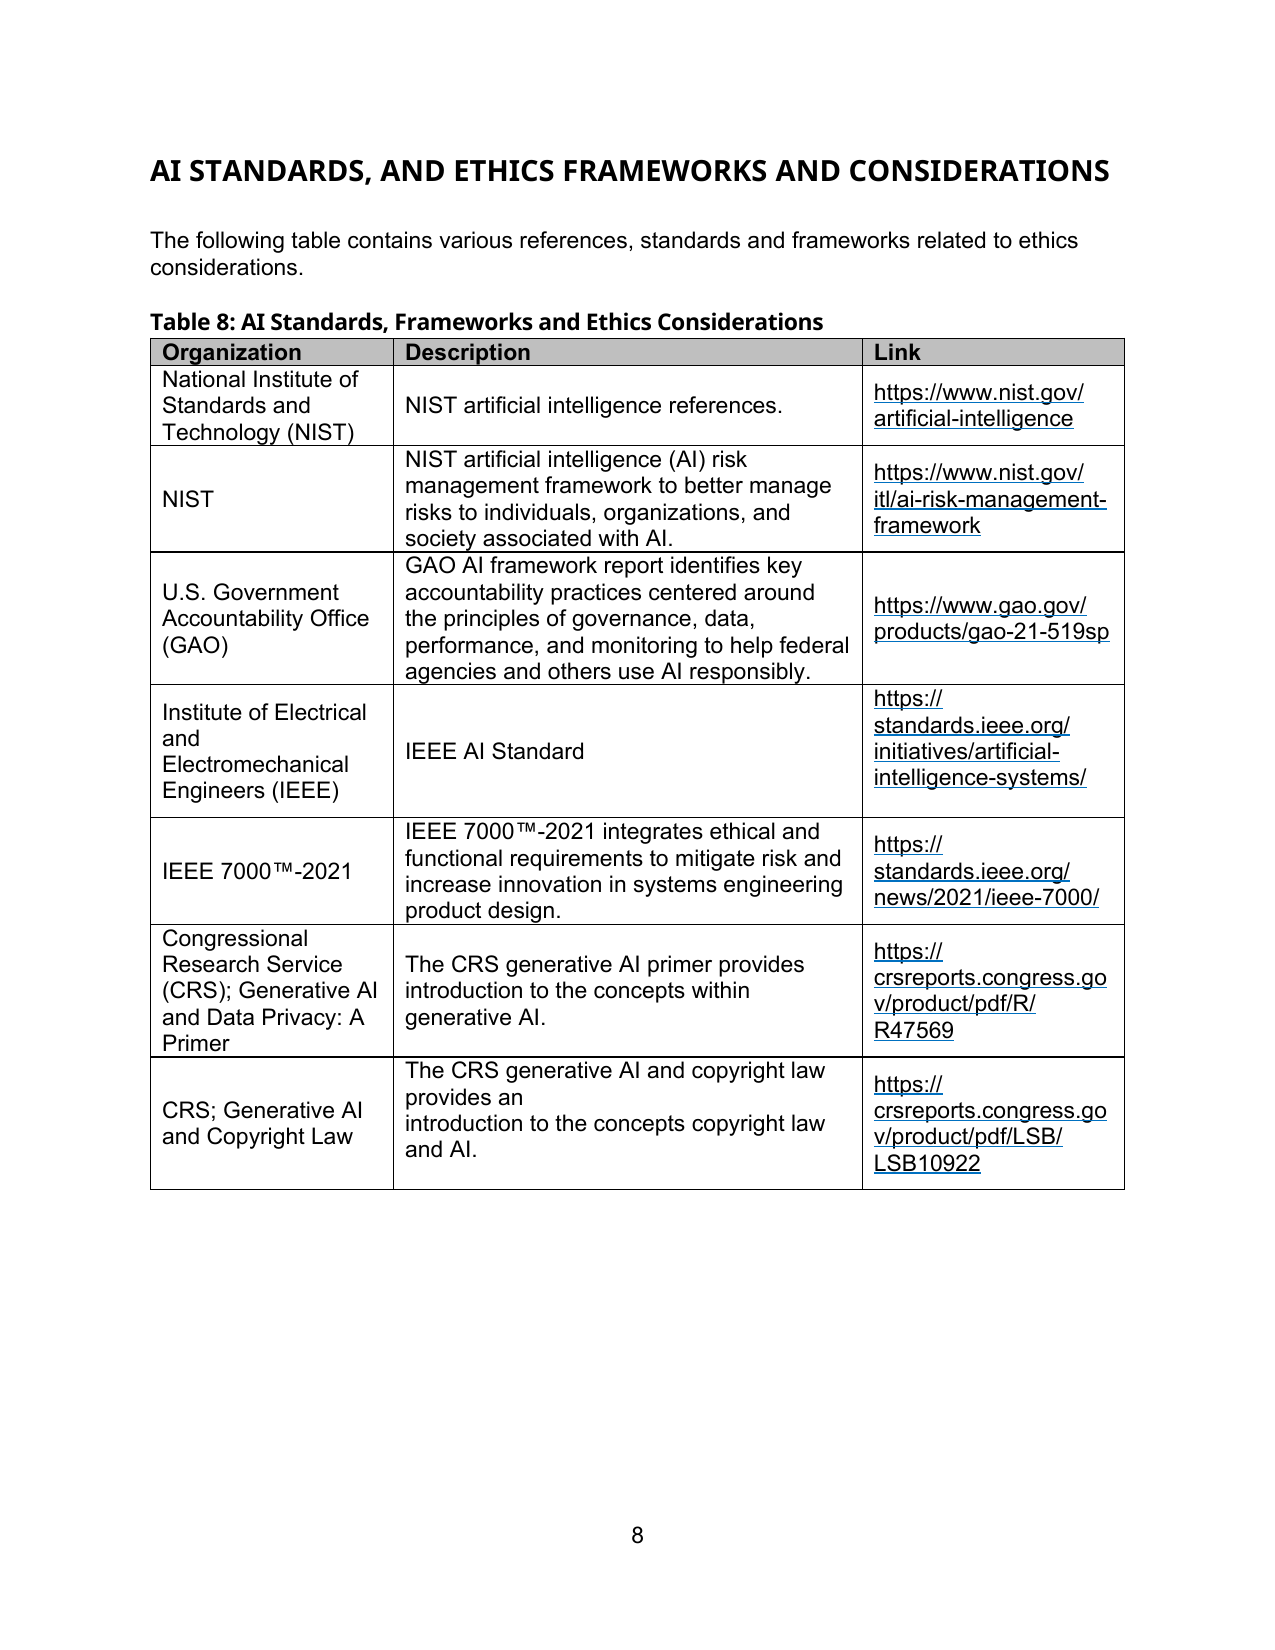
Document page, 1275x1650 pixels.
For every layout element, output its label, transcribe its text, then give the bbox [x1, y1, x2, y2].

text The following table contains various references, standards and frameworks related to ethics [150, 227, 1125, 253]
table_cell IEEE AI Standard [394, 685, 862, 817]
table_cell NIST [151, 446, 393, 551]
table_cell National Institute of Standards and Technology (NIST) [151, 366, 393, 445]
table_cell The CRS generative AI and copyright law provides an introduction to the concepts copyright law and AI. [394, 1058, 862, 1189]
table_cell https://crsreports.congress.gov/product/pdf/LSB/LSB10922 [863, 1058, 1124, 1189]
table_cell https://www.gao.gov/products/gao-21-519sp [863, 553, 1124, 684]
table_cell The CRS generative AI primer provides introduction to the concepts within generative AI. [394, 925, 862, 1056]
table_cell IEEE 7000™-2021 [151, 818, 393, 923]
text considerations. [150, 253, 1125, 280]
table_cell https://www.nist.gov/artificial-intelligence [863, 366, 1124, 445]
table_cell https://standards.ieee.org/news/2021/ieee-7000/ [863, 818, 1124, 923]
table_header Link [863, 339, 1124, 365]
table_cell NIST artificial intelligence references. [394, 366, 862, 445]
table_cell NIST artificial intelligence (AI) risk management framework to better manage risks to individuals, organizations, and society associated with AI. [394, 446, 862, 551]
text Table 8: AI Standards, Frameworks and Ethics Considerations [150, 306, 1125, 337]
table_cell Congressional Research Service (CRS); Generative AI and Data Privacy: A Primer [151, 925, 393, 1056]
table_header Organization [151, 339, 393, 365]
table_cell https://crsreports.congress.gov/product/pdf/R/R47569 [863, 925, 1124, 1056]
table_cell IEEE 7000™-2021 integrates ethical and functional requirements to mitigate risk and increase innovation in systems engineering product design. [394, 818, 862, 923]
table_header Description [394, 339, 862, 365]
table_cell U.S. Government Accountability Office (GAO) [151, 553, 393, 684]
table_cell https://standards.ieee.org/initiatives/artificial-intelligence-systems/ [863, 685, 1124, 817]
table_cell GAO AI framework report identifies key accountability practices centered around the principles of governance, data, performance, and monitoring to help federal agencies and others use AI responsibly. [394, 553, 862, 684]
table_cell https://www.nist.gov/itl/ai-risk-management-framework [863, 446, 1124, 551]
table_cell CRS; Generative AI and Copyright Law [151, 1058, 393, 1189]
table_cell Institute of Electrical and Electromechanical Engineers (IEEE) [151, 685, 393, 817]
subtitle AI Standards, And Ethics Frameworks And Considerations [150, 150, 1125, 190]
